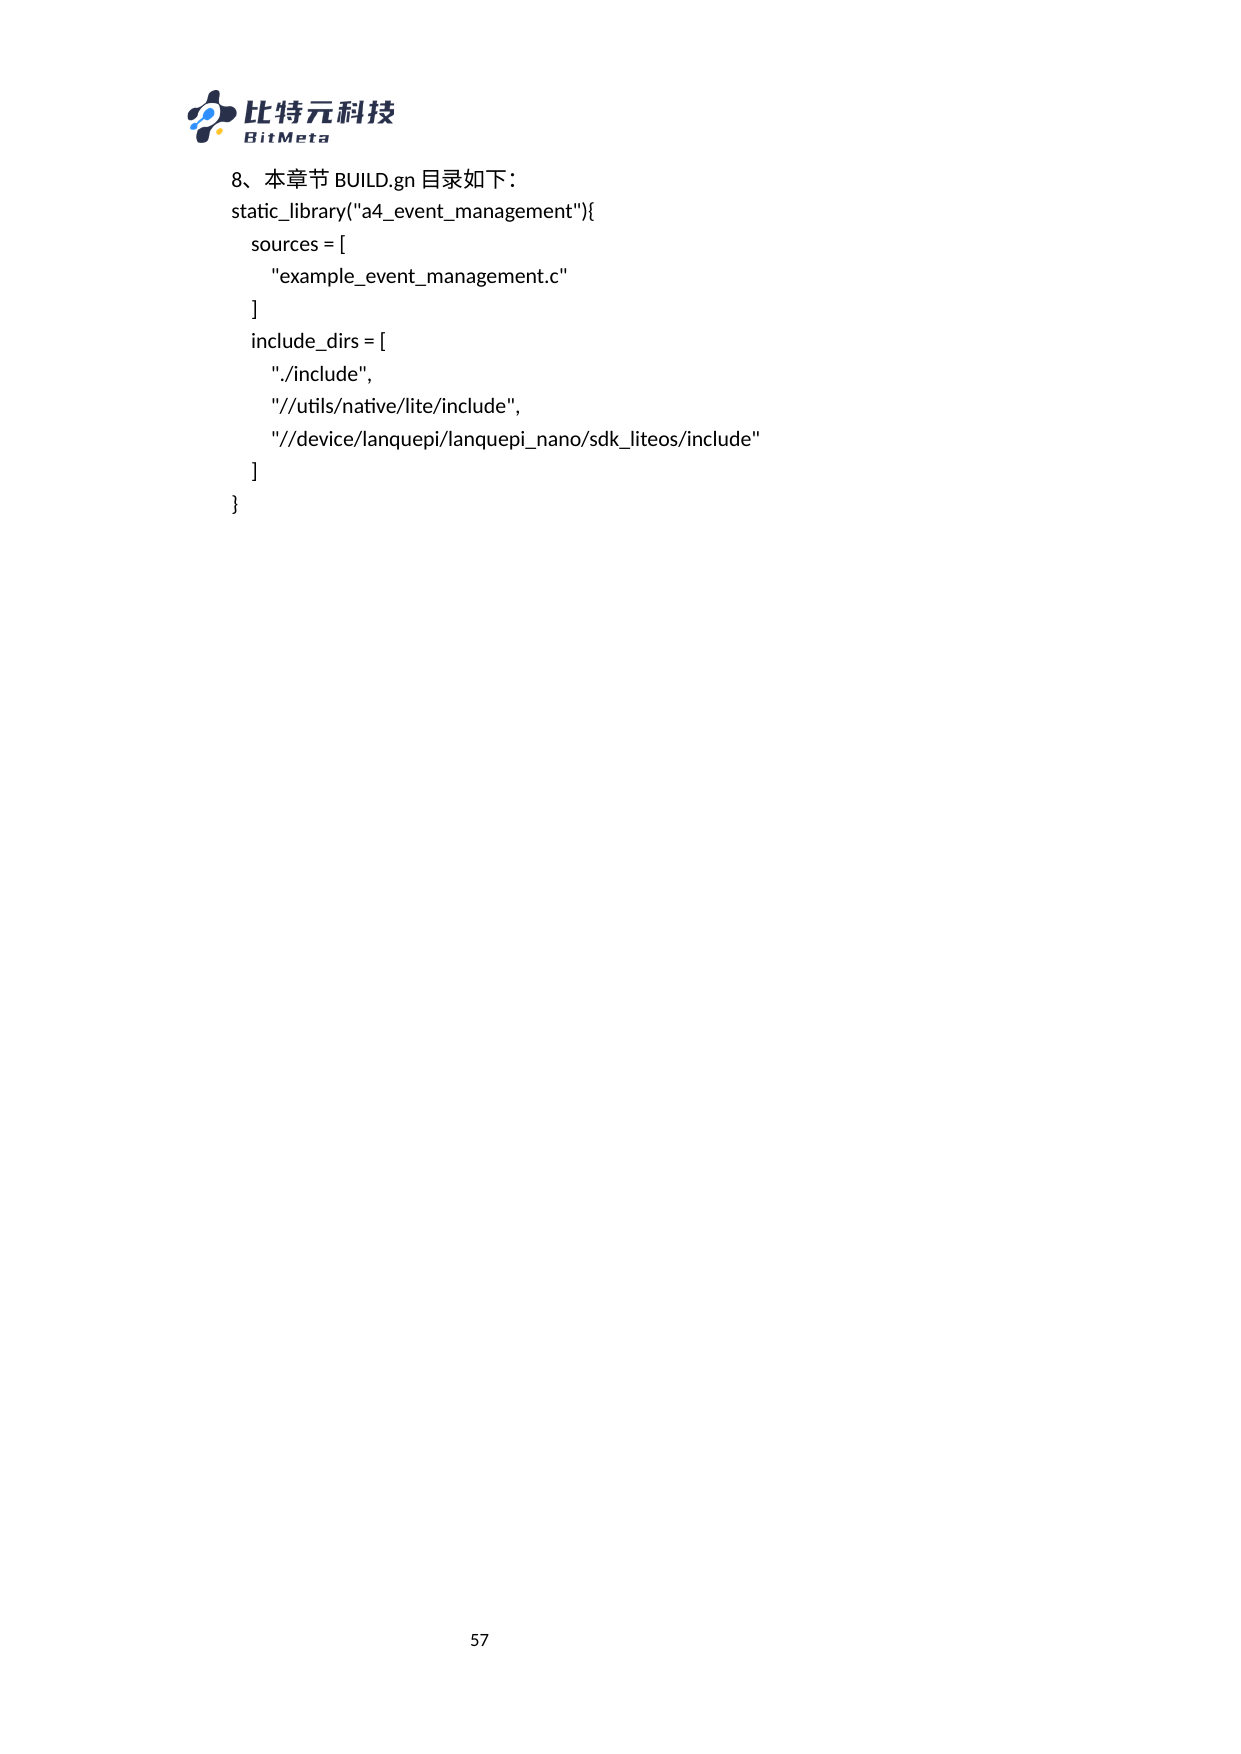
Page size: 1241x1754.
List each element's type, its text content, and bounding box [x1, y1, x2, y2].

list include_dirs = [ [231, 324, 1053, 357]
list "example_event_management.c" [231, 259, 1053, 292]
list "//utils/native/lite/include", [231, 389, 1053, 422]
picture [187, 90, 395, 143]
list "./include", [231, 357, 1053, 389]
list 8、本章节BUILD.gn目录如下： [231, 162, 1053, 194]
list "//device/lanquepi/lanquepi_nano/sdk_liteos/include" [231, 422, 1053, 454]
list ] [231, 292, 1053, 324]
list sources = [ [231, 227, 1053, 259]
list } [231, 487, 1053, 519]
list static_library("a4_event_management"){ [231, 194, 1053, 227]
list ] [231, 454, 1053, 487]
